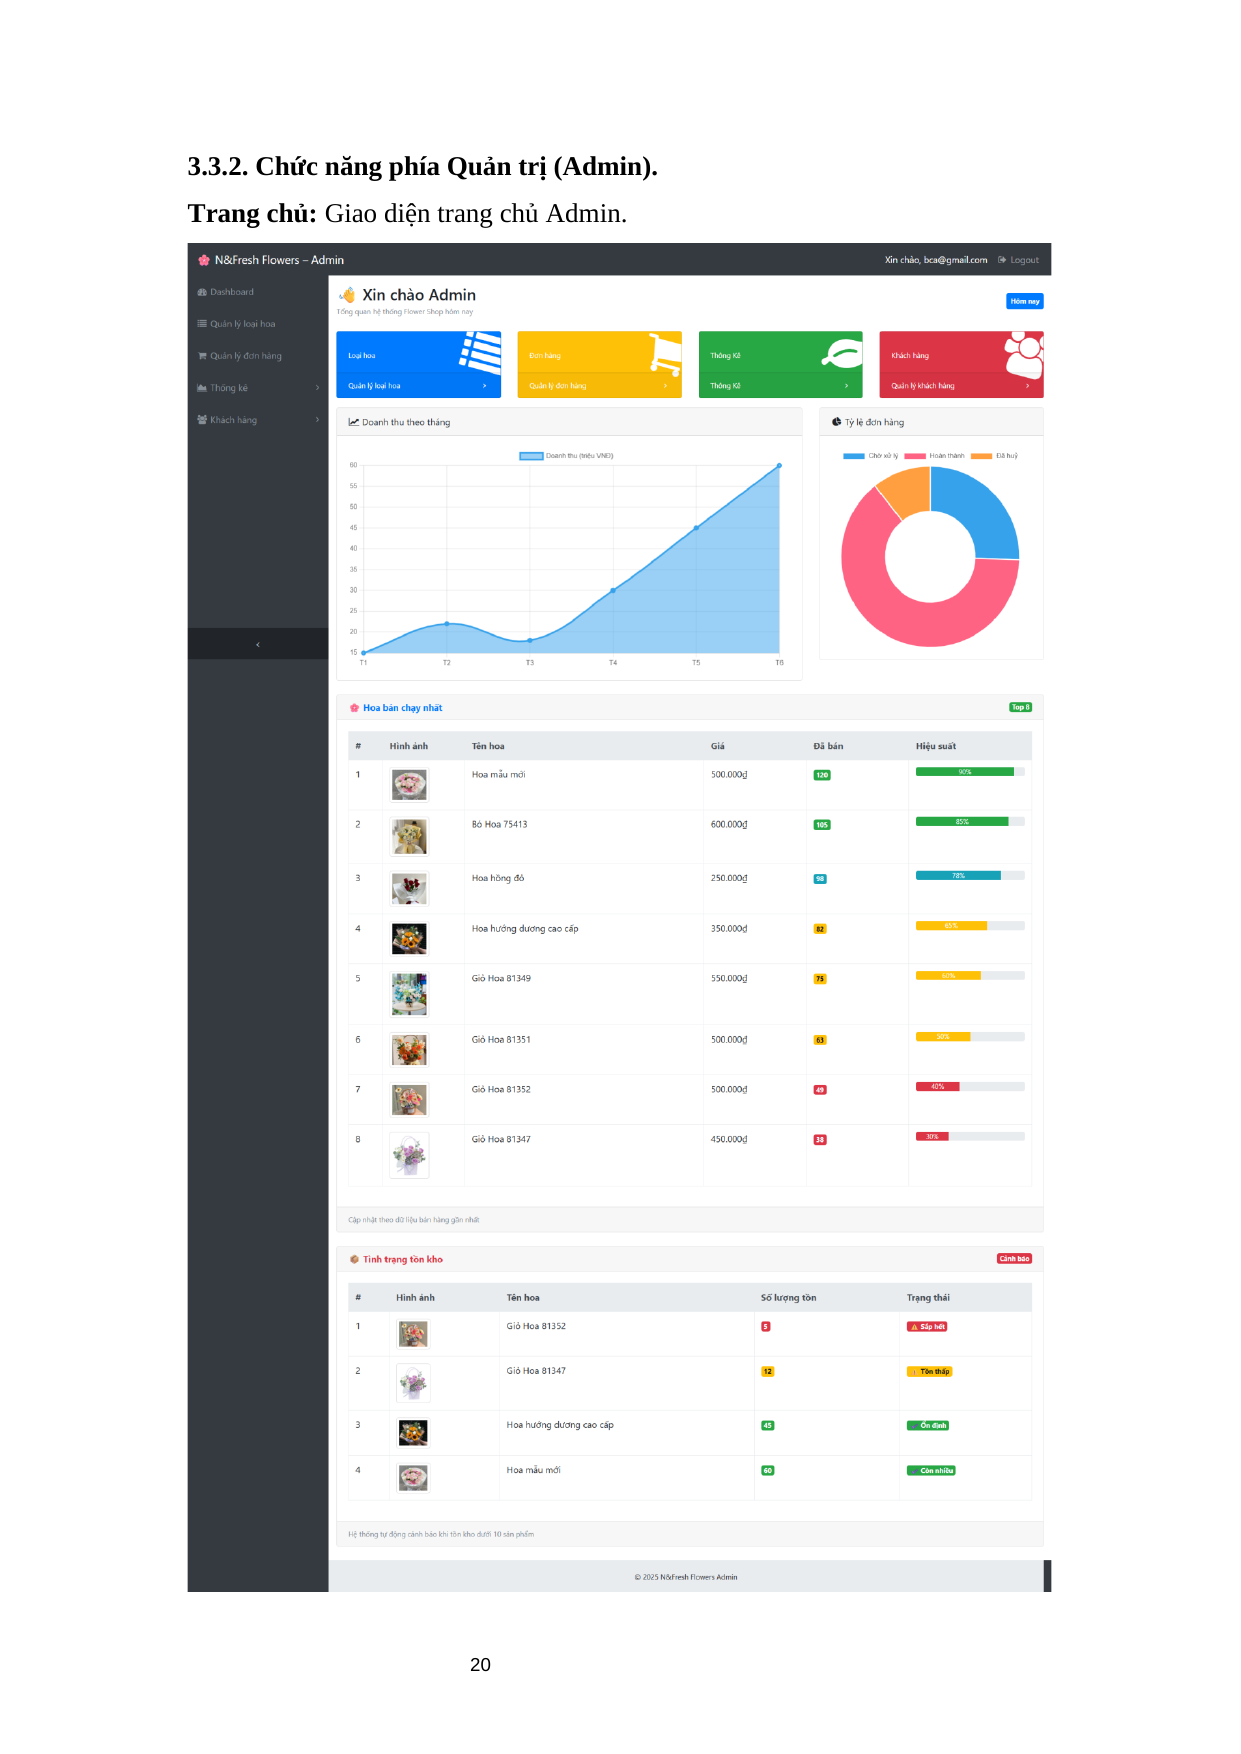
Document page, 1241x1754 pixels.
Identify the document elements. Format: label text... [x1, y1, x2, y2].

text Trang chủ: Giao diện trang chủ Admin. [187, 197, 1053, 228]
picture [187, 243, 1052, 1592]
text 3.3.2. Chức năng phía Quản trị (Admin). [187, 150, 1053, 181]
